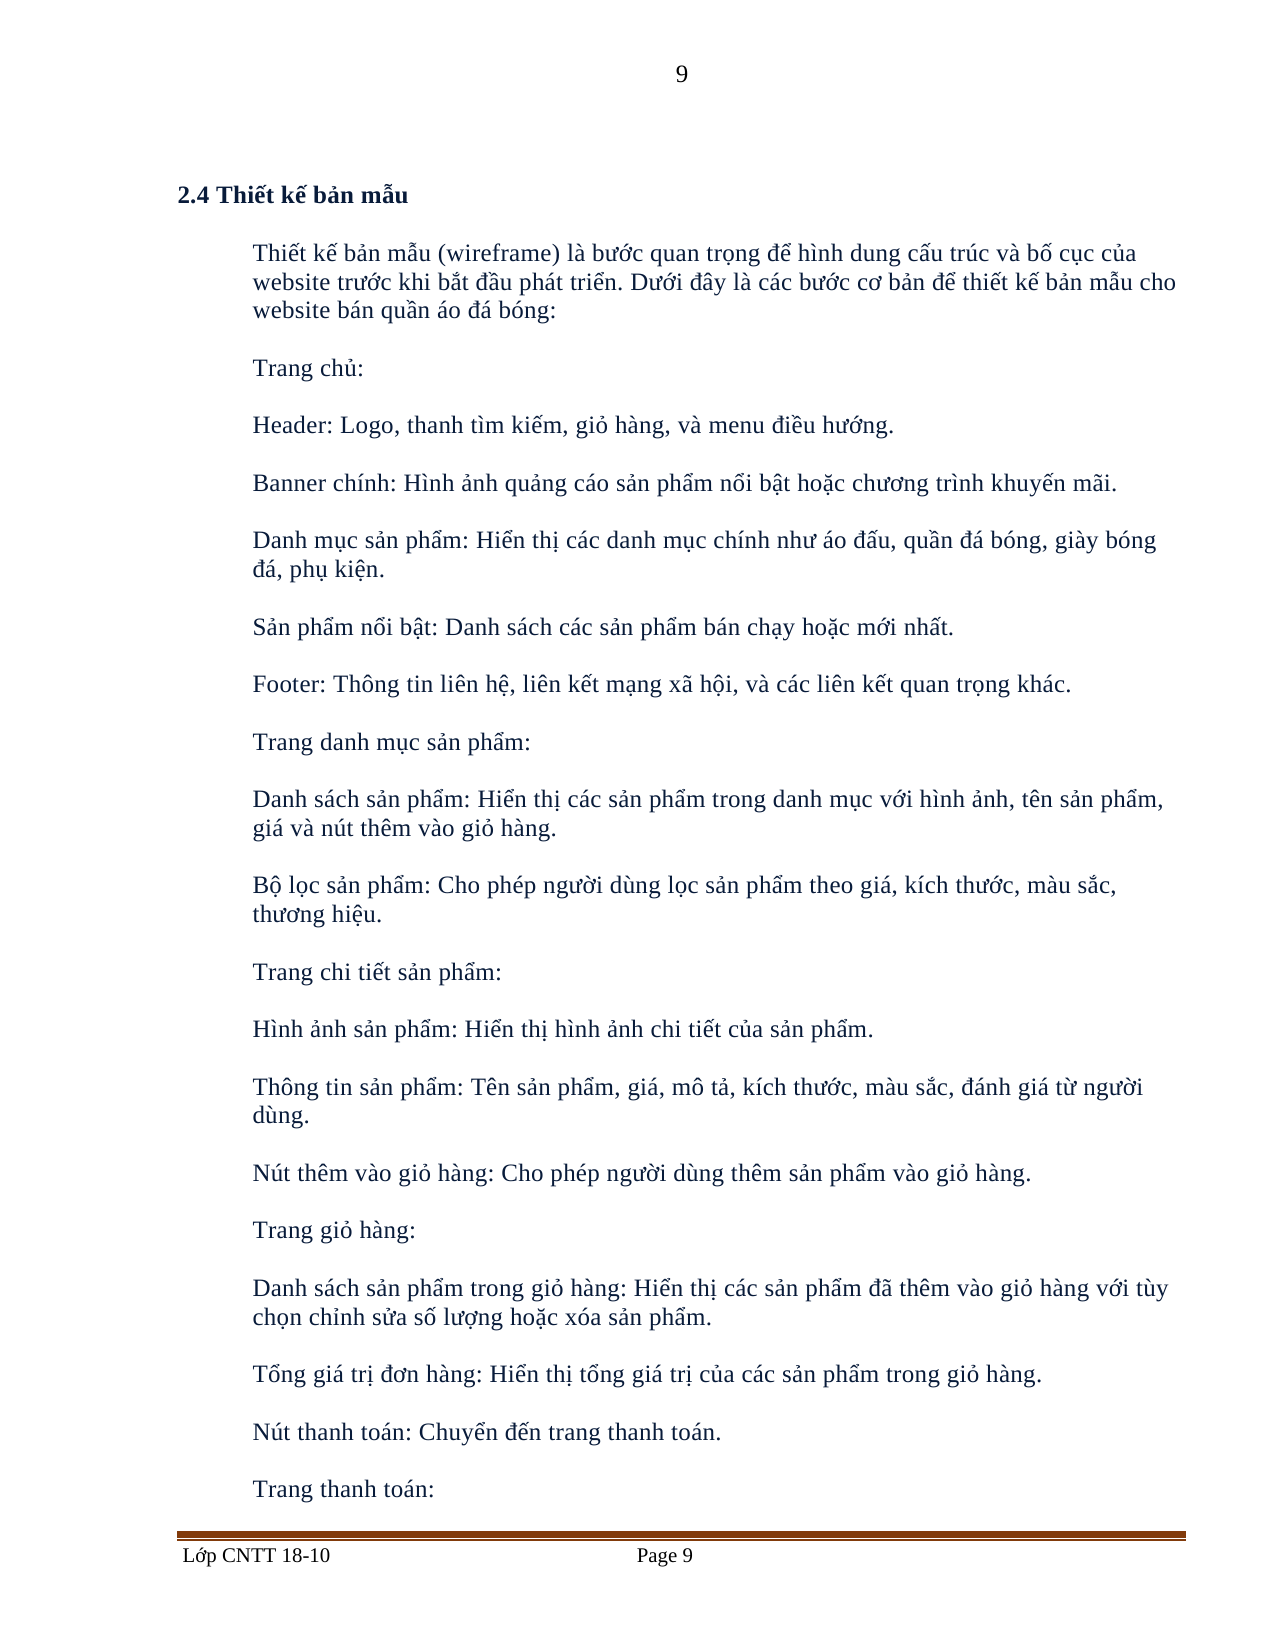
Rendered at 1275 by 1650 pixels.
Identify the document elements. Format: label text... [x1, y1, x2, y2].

text Nút thêm vào giỏ hàng: Cho phép người dùng thêm sản phẩm vào giỏ hàng. [252, 1158, 1186, 1187]
text Sản phẩm nổi bật: Danh sách các sản phẩm bán chạy hoặc mới nhất. [252, 612, 1186, 640]
text Nút thanh toán: Chuyển đến trang thanh toán. [252, 1417, 1186, 1445]
text Thiết kế bản mẫu (wireframe) là bước quan trọng để hình dung cấu trúc và bố cục của website trước khi bắt đầu phát triển. Dưới đây là các bước cơ bản để thiết kế bản mẫu cho website bán quần áo đá bóng: [252, 238, 1186, 324]
text Trang chủ: [252, 353, 1186, 382]
text Hình ảnh sản phẩm: Hiển thị hình ảnh chi tiết của sản phẩm. [252, 1014, 1186, 1043]
text Danh sách sản phẩm trong giỏ hàng: Hiển thị các sản phẩm đã thêm vào giỏ hàng với tùy chọn chỉnh sửa số lượng hoặc xóa sản phẩm. [252, 1273, 1186, 1330]
text Trang giỏ hàng: [252, 1215, 1186, 1244]
text Danh sách sản phẩm: Hiển thị các sản phẩm trong danh mục với hình ảnh, tên sản phẩm, giá và nút thêm vào giỏ hàng. [252, 784, 1186, 842]
text Tổng giá trị đơn hàng: Hiển thị tổng giá trị của các sản phẩm trong giỏ hàng. [252, 1359, 1186, 1388]
text Trang thanh toán: [252, 1474, 1186, 1503]
text Thông tin sản phẩm: Tên sản phẩm, giá, mô tả, kích thước, màu sắc, đánh giá từ người dùng. [252, 1072, 1186, 1129]
text Danh mục sản phẩm: Hiển thị các danh mục chính như áo đấu, quần đá bóng, giày bóng đá, phụ kiện. [252, 525, 1186, 583]
text 2.4 Thiết kế bản mẫu [177, 180, 1186, 209]
text Banner chính: Hình ảnh quảng cáo sản phẩm nổi bật hoặc chương trình khuyến mãi. [252, 468, 1186, 497]
text Bộ lọc sản phẩm: Cho phép người dùng lọc sản phẩm theo giá, kích thước, màu sắc, thương hiệu. [252, 870, 1186, 928]
text Footer: Thông tin liên hệ, liên kết mạng xã hội, và các liên kết quan trọng khác. [252, 669, 1186, 698]
text Trang chi tiết sản phẩm: [252, 957, 1186, 985]
text Trang danh mục sản phẩm: [252, 727, 1186, 755]
text Header: Logo, thanh tìm kiếm, giỏ hàng, và menu điều hướng. [252, 410, 1186, 439]
